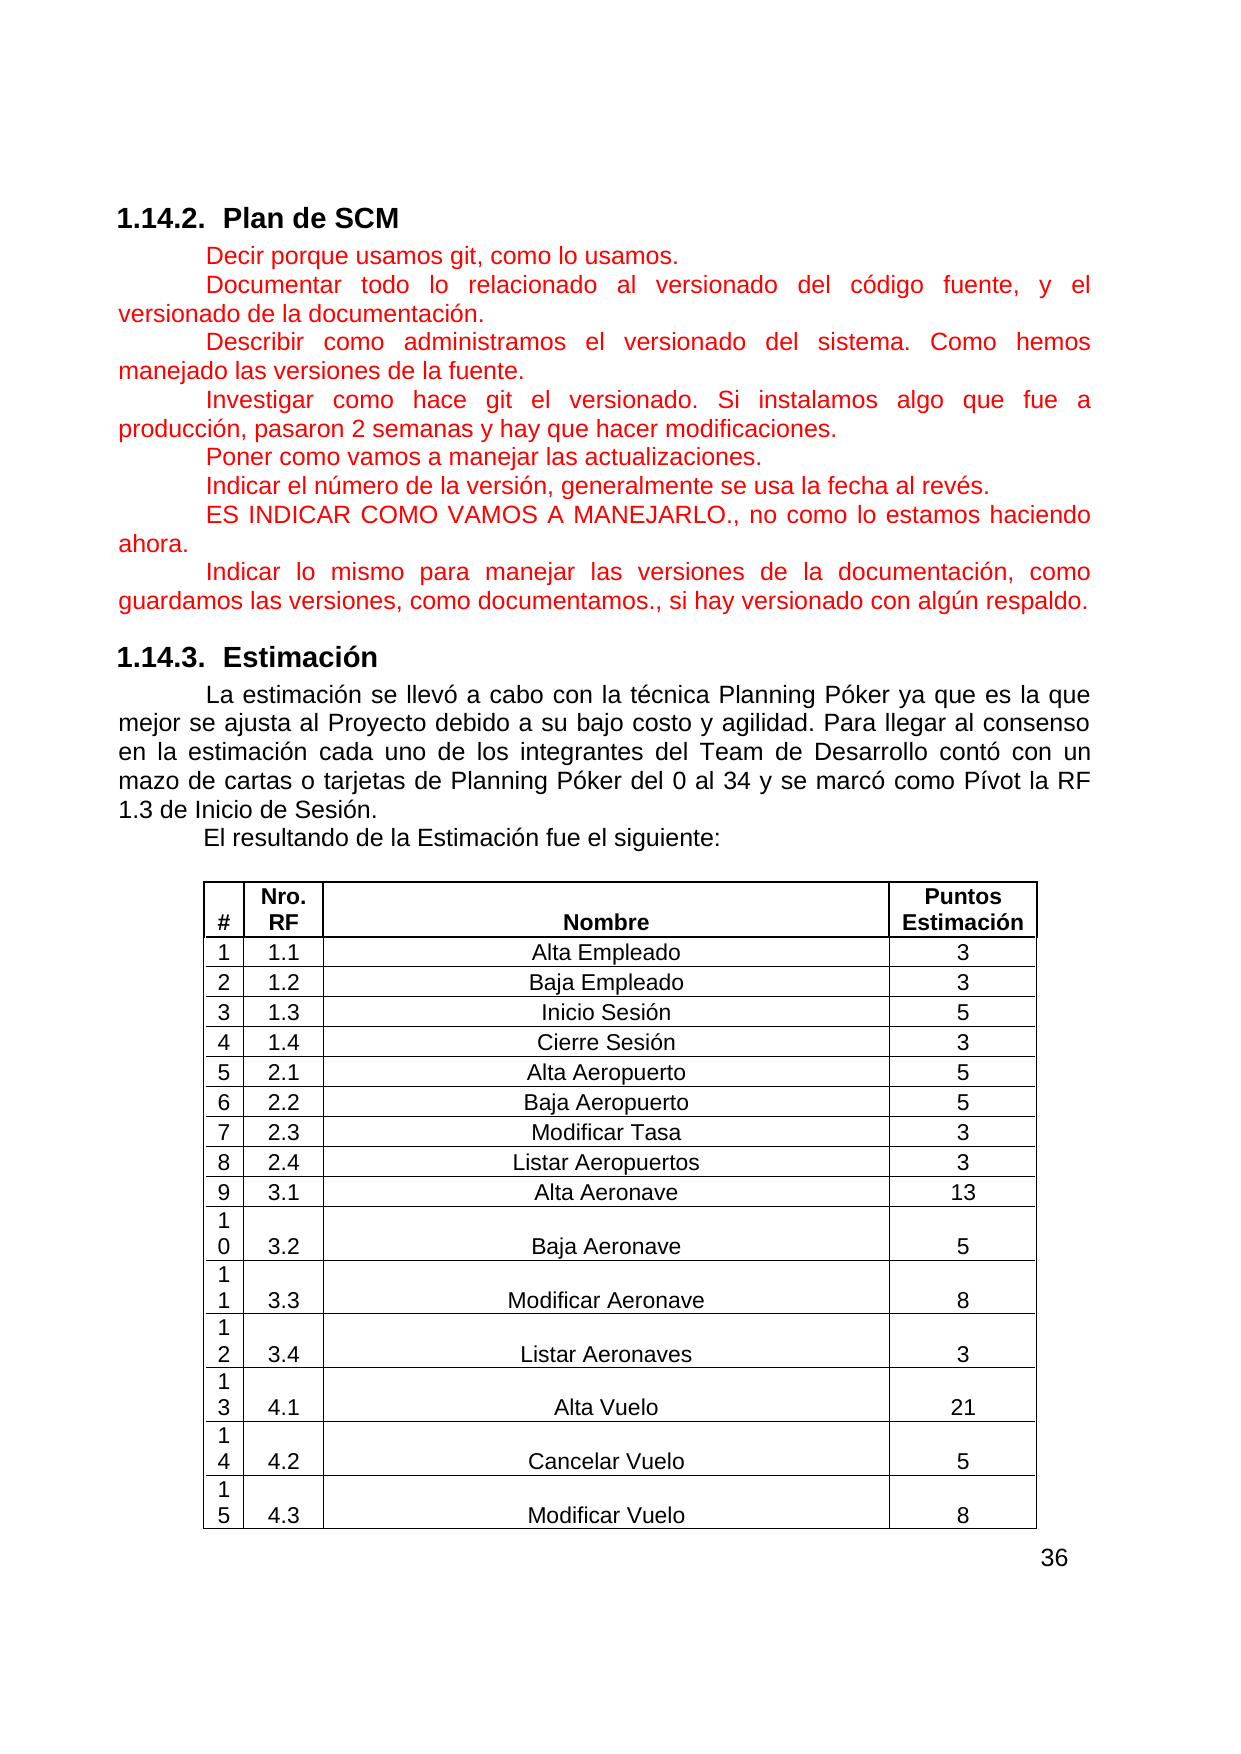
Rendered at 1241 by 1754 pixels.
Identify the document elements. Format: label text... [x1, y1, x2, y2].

table_cell 5 [890, 1206, 1036, 1259]
text La estimación se llevó a cabo con la técnica Planning Póker ya que es la que mejor se ajusta al Proyecto debido a su bajo costo y agilidad. Para llegar al consenso en la estimación cada uno de los integrantes del Team de Desarrollo contó con un mazo de cartas o tarjetas de Planning Póker del 0 al 34 y se marcó como Pívot la RF 1.3 de Inicio de Sesión. [118, 680, 1092, 823]
table_cell 4 [204, 1026, 243, 1056]
table_cell Modificar Tasa [324, 1117, 889, 1146]
table_cell 3 [890, 1116, 1036, 1146]
table_cell 15 [204, 1475, 243, 1528]
table_cell Cancelar Vuelo [324, 1422, 889, 1474]
table_cell 9 [204, 1176, 243, 1206]
table_cell 6 [204, 1086, 243, 1116]
table_cell 10 [204, 1206, 243, 1259]
table_cell 7 [204, 1116, 243, 1146]
table_cell 8 [890, 1260, 1036, 1313]
table_cell Alta Vuelo [324, 1368, 889, 1421]
table_cell 2.4 [244, 1147, 323, 1176]
table_cell 2.3 [244, 1117, 323, 1146]
table_cell Alta Empleado [324, 938, 889, 966]
subtitle Estimación [118, 640, 1092, 673]
table_cell 4.3 [244, 1476, 323, 1528]
table_cell Modificar Aeronave [324, 1261, 889, 1313]
table_cell Listar Aeropuertos [324, 1147, 889, 1176]
table_cell 1 [204, 937, 243, 966]
table_cell 21 [890, 1367, 1036, 1421]
table_cell Listar Aeronaves [324, 1314, 889, 1367]
table_cell 5 [890, 1086, 1036, 1116]
table_cell Baja Aeronave [324, 1207, 889, 1259]
table_cell Alta Aeropuerto [324, 1057, 889, 1086]
table_cell 11 [204, 1260, 243, 1313]
table_cell 3.1 [244, 1177, 323, 1206]
text Indicar lo mismo para manejar las versiones de la documentación, como guardamos las versiones, como documentamos., si hay versionado con algún respaldo. [118, 557, 1092, 615]
table_cell 4.2 [244, 1422, 323, 1474]
subtitle Plan de SCM [118, 201, 1092, 235]
table_cell 3 [890, 1146, 1036, 1176]
table_cell 3 [890, 1313, 1036, 1367]
table_cell 5 [890, 996, 1036, 1026]
table_header # [205, 883, 243, 936]
text Investigar como hace git el versionado. Si instalamos algo que fue a producción, pasaron 2 semanas y hay que hacer modificaciones. [118, 385, 1092, 442]
table_cell Modificar Vuelo [324, 1476, 889, 1528]
table_cell 4.1 [244, 1368, 323, 1421]
table_cell 3.3 [244, 1261, 323, 1313]
table_cell 14 [204, 1421, 243, 1474]
text ES INDICAR COMO VAMOS A MANEJARLO., no como lo estamos haciendo ahora. [118, 500, 1092, 557]
table_cell 2.1 [244, 1057, 323, 1086]
table_cell 5 [890, 1056, 1036, 1086]
table_cell 3.4 [244, 1314, 323, 1367]
text Indicar el número de la versión, generalmente se usa la fecha al revés. [118, 471, 1092, 500]
table_cell 5 [204, 1056, 243, 1086]
table_cell 8 [204, 1146, 243, 1176]
table_cell 3 [890, 936, 1036, 966]
text Decir porque usamos git, como lo usamos. [118, 241, 1092, 270]
table_cell 3 [204, 996, 243, 1026]
table_cell Alta Aeronave [324, 1177, 889, 1206]
table_header Puntos Estimación [890, 883, 1036, 936]
text Describir como administramos el versionado del sistema. Como hemos manejado las versiones de la fuente. [118, 327, 1092, 385]
table_cell 13 [204, 1367, 243, 1421]
table_cell 3.2 [244, 1207, 323, 1259]
table_cell 1.2 [244, 967, 323, 996]
table_cell Cierre Sesión [324, 1027, 889, 1056]
table_cell 1.1 [244, 938, 323, 966]
text Documentar todo lo relacionado al versionado del código fuente, y el versionado de la documentación. [118, 270, 1092, 327]
table_cell Inicio Sesión [324, 997, 889, 1026]
table_cell 2 [204, 966, 243, 996]
table_header Nombre [324, 883, 888, 936]
table_cell Baja Aeropuerto [324, 1087, 889, 1116]
table_header Nro. RF [245, 883, 322, 936]
table_cell 5 [890, 1421, 1036, 1474]
table_cell 8 [890, 1475, 1036, 1528]
table_cell 1.4 [244, 1027, 323, 1056]
table_cell Baja Empleado [324, 967, 889, 996]
table_cell 1.3 [244, 997, 323, 1026]
table_cell 3 [890, 1026, 1036, 1056]
table_cell 3 [890, 966, 1036, 996]
table_cell 12 [204, 1313, 243, 1367]
text El resultando de la Estimación fue el siguiente: [148, 823, 1092, 852]
table_cell 2.2 [244, 1087, 323, 1116]
table_cell 13 [890, 1176, 1036, 1206]
text Poner como vamos a manejar las actualizaciones. [118, 442, 1092, 471]
